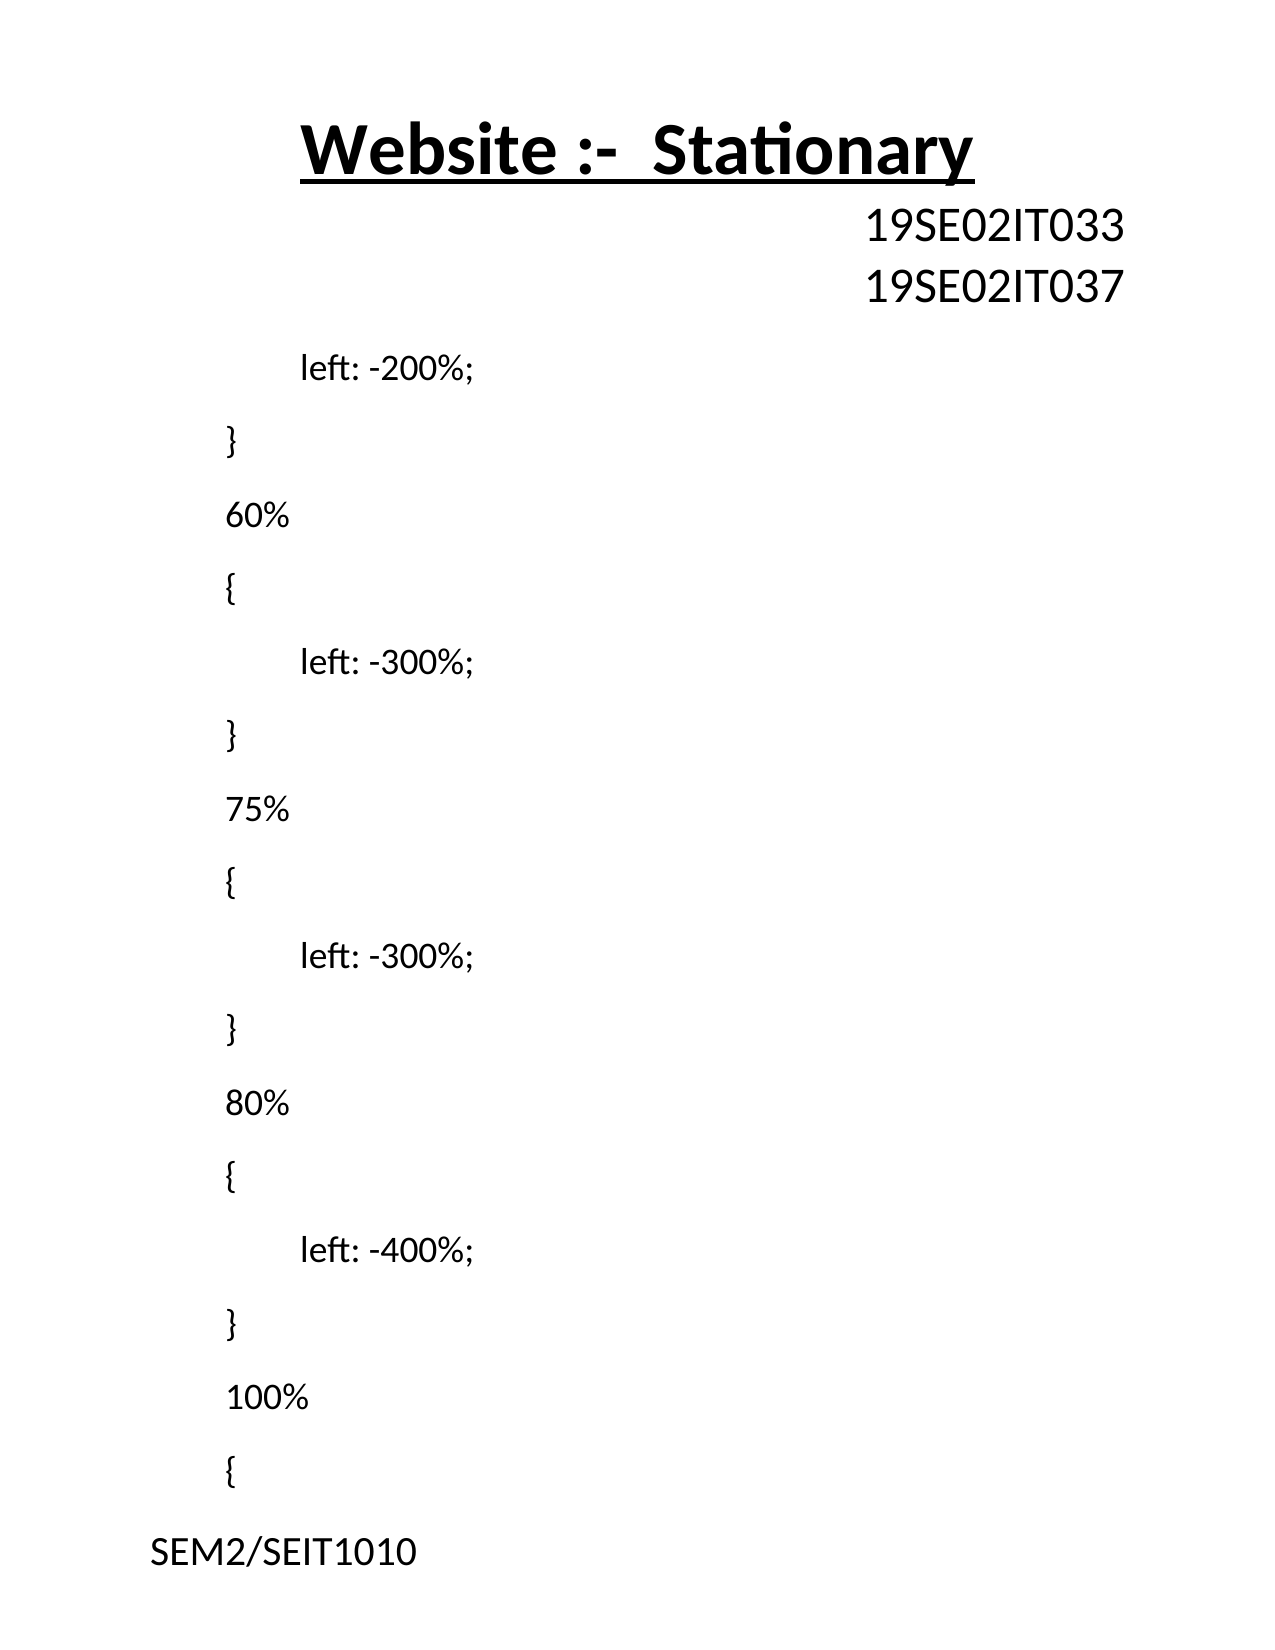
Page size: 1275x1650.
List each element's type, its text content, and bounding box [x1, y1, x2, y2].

text 80% [150, 1079, 1125, 1125]
text { [150, 564, 1125, 610]
text { [150, 858, 1125, 904]
text } [150, 711, 1125, 757]
text 75% [150, 785, 1125, 831]
text } [150, 417, 1125, 463]
text { [150, 1152, 1125, 1198]
text 100% [150, 1373, 1125, 1419]
text left: -300%; [150, 638, 1125, 683]
text left: -200%; [150, 343, 1125, 389]
text { [150, 1447, 1125, 1492]
text 60% [150, 491, 1125, 536]
text left: -300%; [150, 932, 1125, 978]
text } [150, 1005, 1125, 1051]
text left: -400%; [150, 1226, 1125, 1272]
text } [150, 1299, 1125, 1345]
